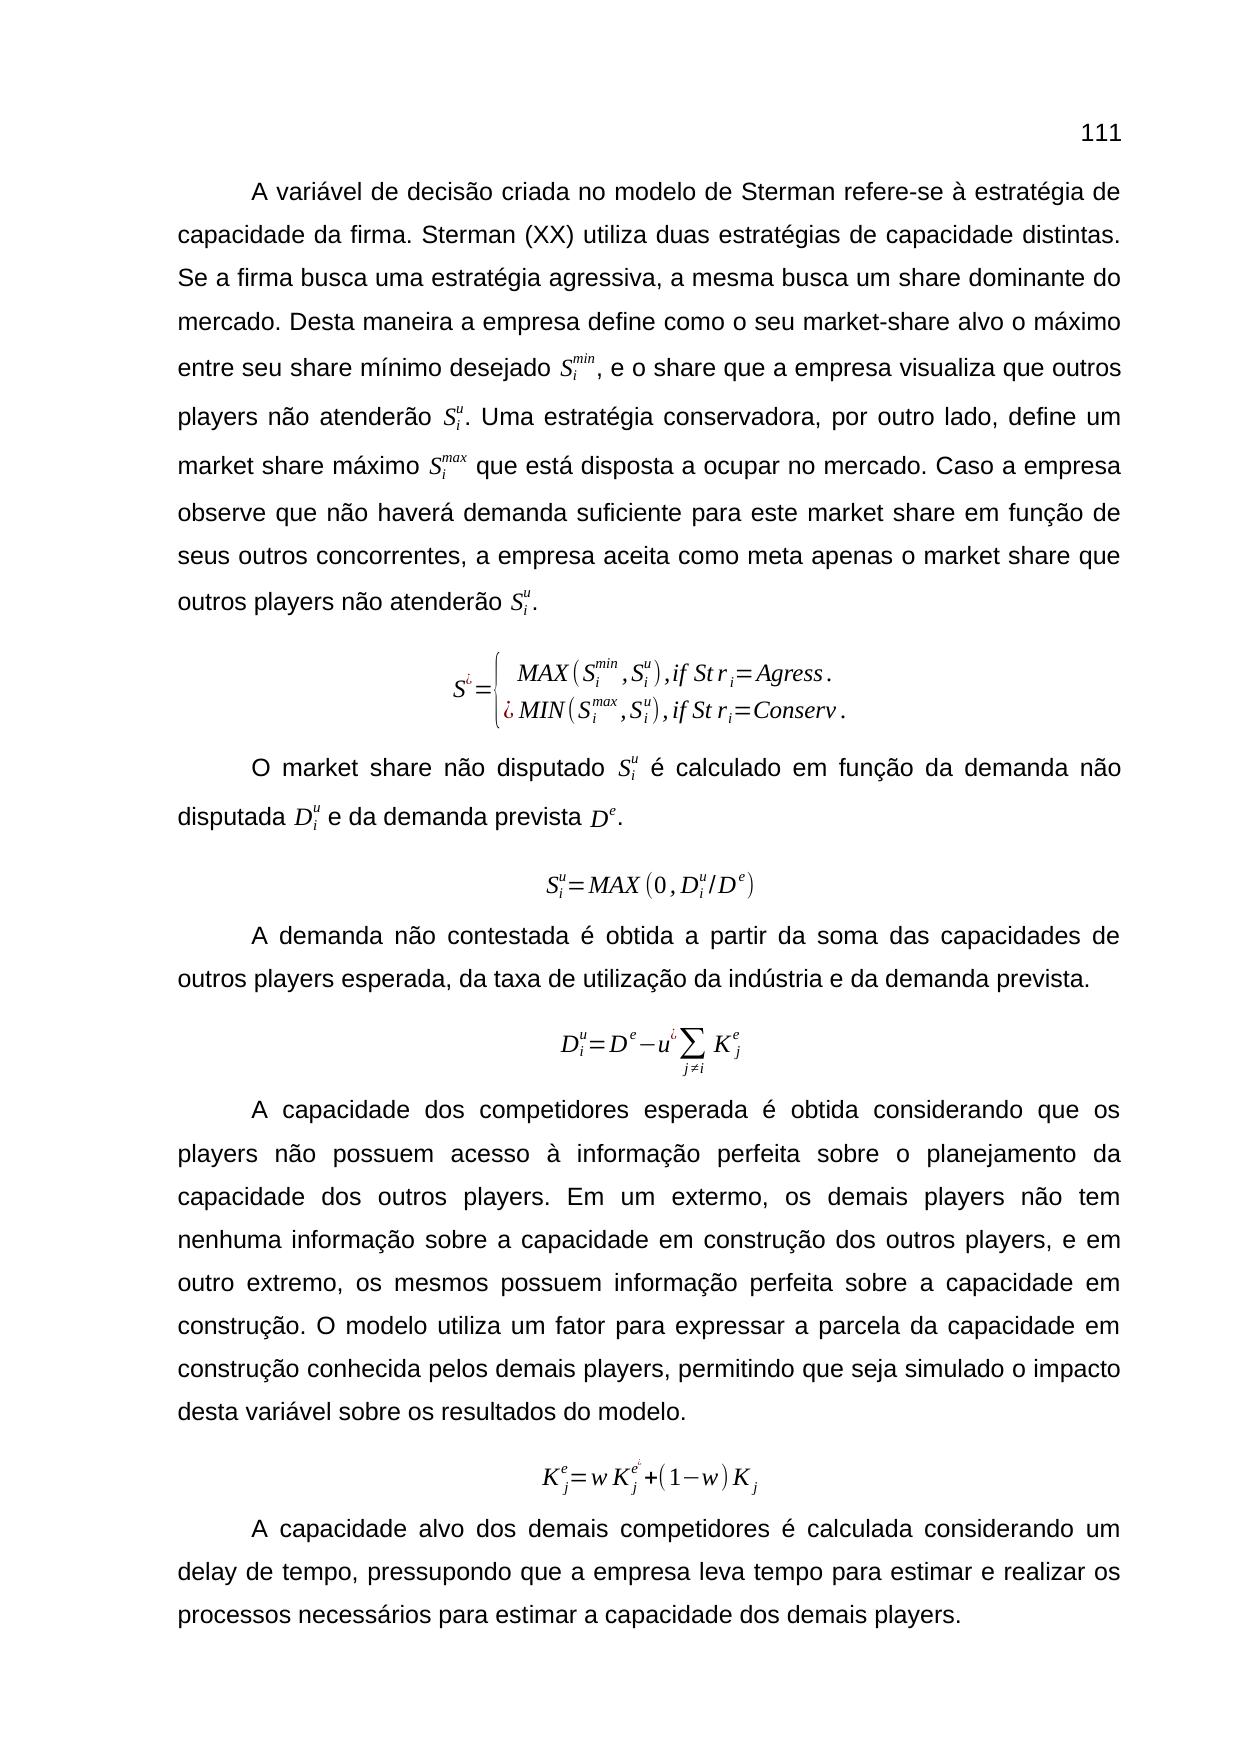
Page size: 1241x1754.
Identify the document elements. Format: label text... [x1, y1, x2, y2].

text A capacidade dos competidores esperada é obtida considerando que os players não possuem acesso à informação perfeita sobre o planejamento da capacidade dos outros players. Em um extermo, os demais players não tem nenhuma informação sobre a capacidade em construção dos outros players, e em outro extremo, os mesmos possuem informação perfeita sobre a capacidade em construção. O modelo utiliza um fator para expressar a parcela da capacidade em construção conhecida pelos demais players, permitindo que seja simulado o impacto desta variável sobre os resultados do modelo. [177, 1095, 1122, 1426]
text A variável de decisão criada no modelo de Sterman refere-se à estratégia de capacidade da firma. Sterman (XX) utiliza duas estratégias de capacidade distintas. Se a firma busca uma estratégia agressiva, a mesma busca um share dominante do mercado. Desta maneira a empresa define como o seu market-share alvo o máximo entre seu share mínimo desejado , e o share que a empresa visualiza que outros players não atenderão . Uma estratégia conservadora, por outro lado, define um market share máximo que está disposta a ocupar no mercado. Caso a empresa observe que não haverá demanda suficiente para este market share em função de seus outros concorrentes, a empresa aceita como meta apenas o market share que outros players não atenderão . [177, 177, 1122, 619]
text O market share não disputado é calculado em função da demanda não disputada e da demanda prevista . [177, 750, 1122, 834]
text A capacidade alvo dos demais competidores é calculada considerando um delay de tempo, pressupondo que a empresa leva tempo para estimar e realizar os processos necessários para estimar a capacidade dos demais players. [177, 1513, 1122, 1628]
text A demanda não contestada é obtida a partir da soma das capacidades de outros players esperada, da taxa de utilização da indústria e da demanda prevista. [177, 921, 1122, 992]
